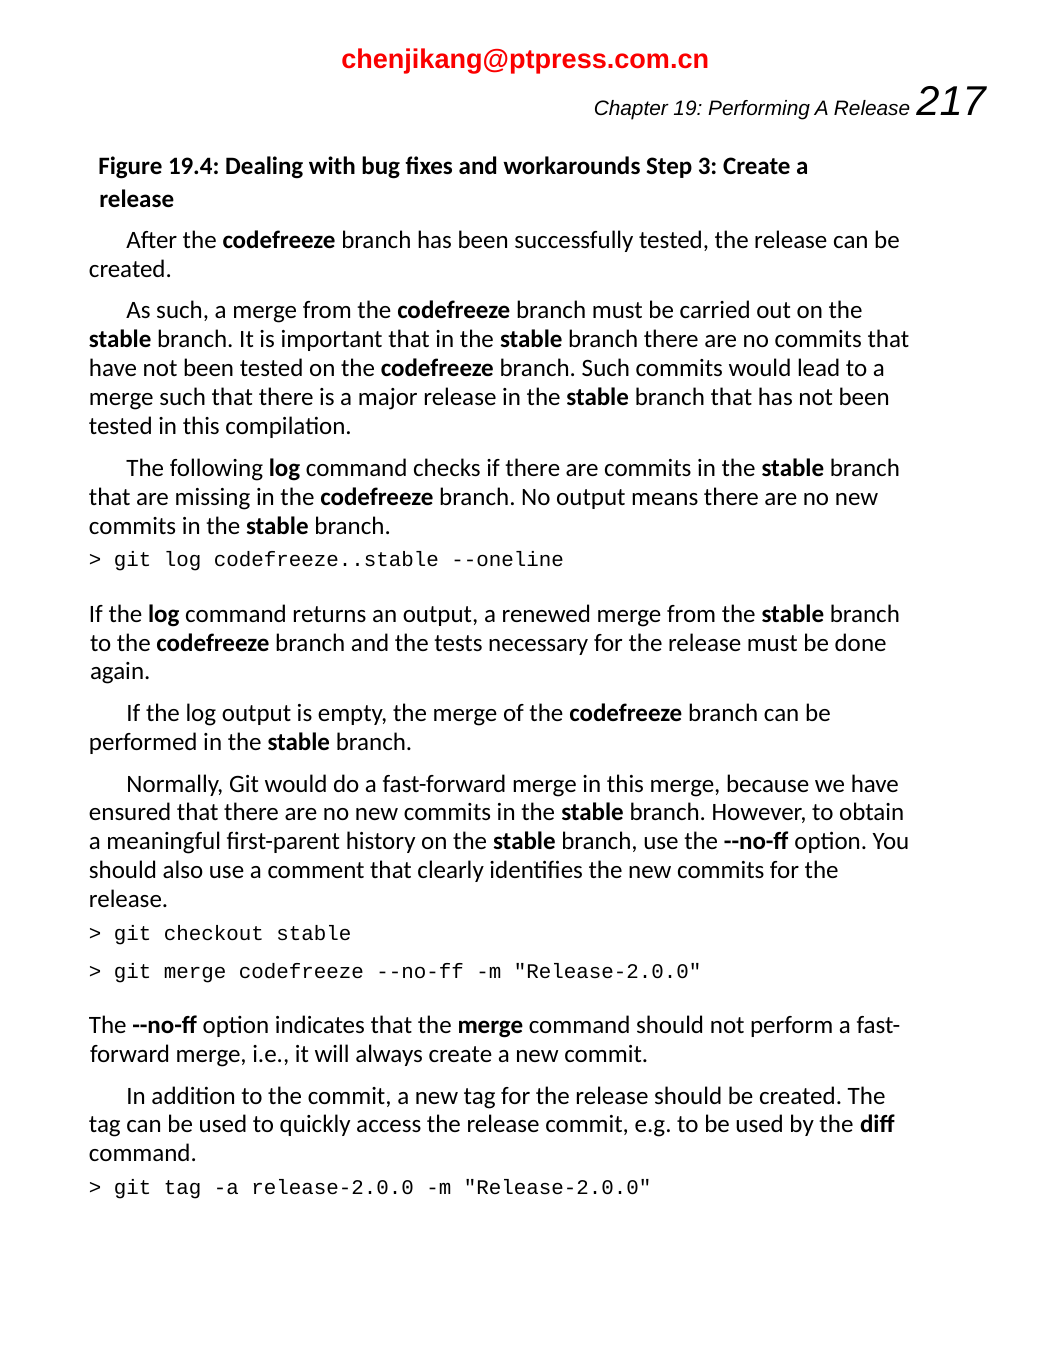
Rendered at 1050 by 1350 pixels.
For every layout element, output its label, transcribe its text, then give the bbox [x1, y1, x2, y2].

text If the log command returns an output, a renewed merge from the stable branch to the codefreeze branch and the tests necessary for the release must be done again. [89, 599, 913, 686]
text The --no-ff option indicates that the merge command should not perform a fast-forward merge, i.e., it will always create a new commit. [89, 1011, 913, 1069]
text Normally, Git would do a fast-forward merge in this merge, because we have ensured that there are no new commits in the stable branch. However, to obtain a meaningful first-parent history on the stable branch, use the --no-ff option. You should also use a comment that clearly identifies the new commits for the release. [89, 769, 913, 914]
text > git tag -a release-2.0.0 -m "Release-2.0.0" [89, 1177, 905, 1201]
text If the log output is empty, the merge of the codefreeze branch can be performed in the stable branch. [89, 698, 913, 757]
subtitle Figure 19.4: Dealing with bug fixes and workarounds Step 3: Create a release [98, 150, 872, 214]
text As such, a merge from the codefreeze branch must be carried out on the stable branch. It is important that in the stable branch there are no commits that have not been tested on the codefreeze branch. Such commits would lead to a merge such that there is a major release in the stable branch that has not been tested in this compilation. [89, 296, 913, 441]
text > git checkout stable [89, 923, 905, 947]
text The following log command checks if there are commits in the stable branch that are missing in the codefreeze branch. No output means there are no new commits in the stable branch. [89, 453, 913, 540]
text > git log codefreeze..stable --oneline [89, 549, 905, 573]
text After the codefreeze branch has been successfully tested, the release can be created. [89, 226, 913, 283]
text > git merge codefreeze --no-ff -m "Release-2.0.0" [89, 961, 905, 984]
text In addition to the commit, a new tag for the release should be created. The tag can be used to quickly access the release commit, e.g. to be used by the diff command. [89, 1081, 913, 1168]
